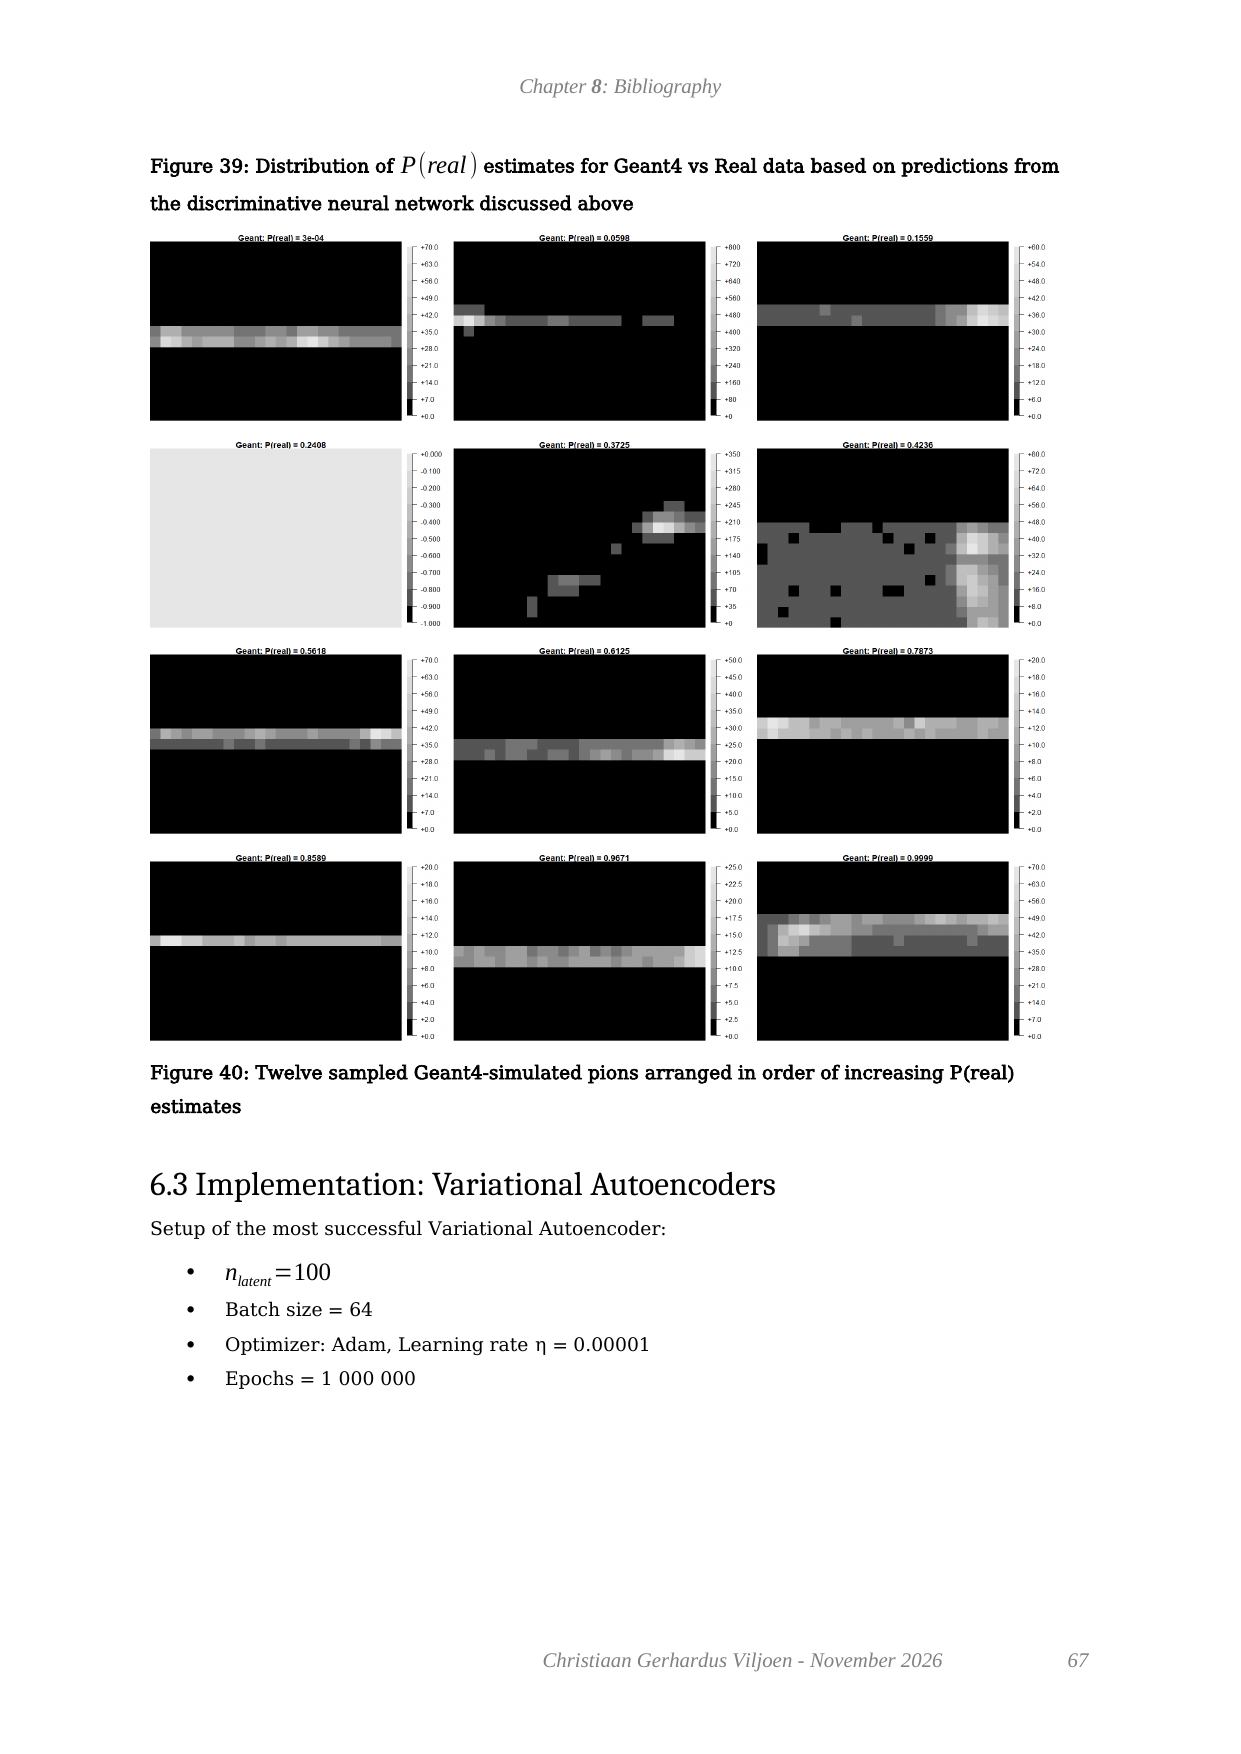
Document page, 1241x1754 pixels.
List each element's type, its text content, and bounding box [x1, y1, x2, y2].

text Setup of the most successful Variational Autoencoder: [150, 1216, 1090, 1239]
list Epochs = 1 000 000 [187, 1366, 1090, 1389]
picture [150, 646, 1061, 834]
text Figure 40: Twelve sampled Geant4-simulated pions arranged in order of increasing P(real) estimates [150, 1060, 1090, 1117]
subtitle Implementation: Variational Autoencoders [150, 1165, 1090, 1204]
list Batch size = 64 [187, 1298, 1090, 1321]
picture [150, 233, 1061, 421]
picture [150, 853, 1061, 1041]
picture [150, 440, 1061, 628]
text Figure 39: Distribution of estimates for Geant4 vs Real data based on predictions from the discriminative neural network discussed above [150, 150, 1090, 214]
list Optimizer: Adam, Learning rate η = 0.00001 [187, 1332, 1090, 1355]
